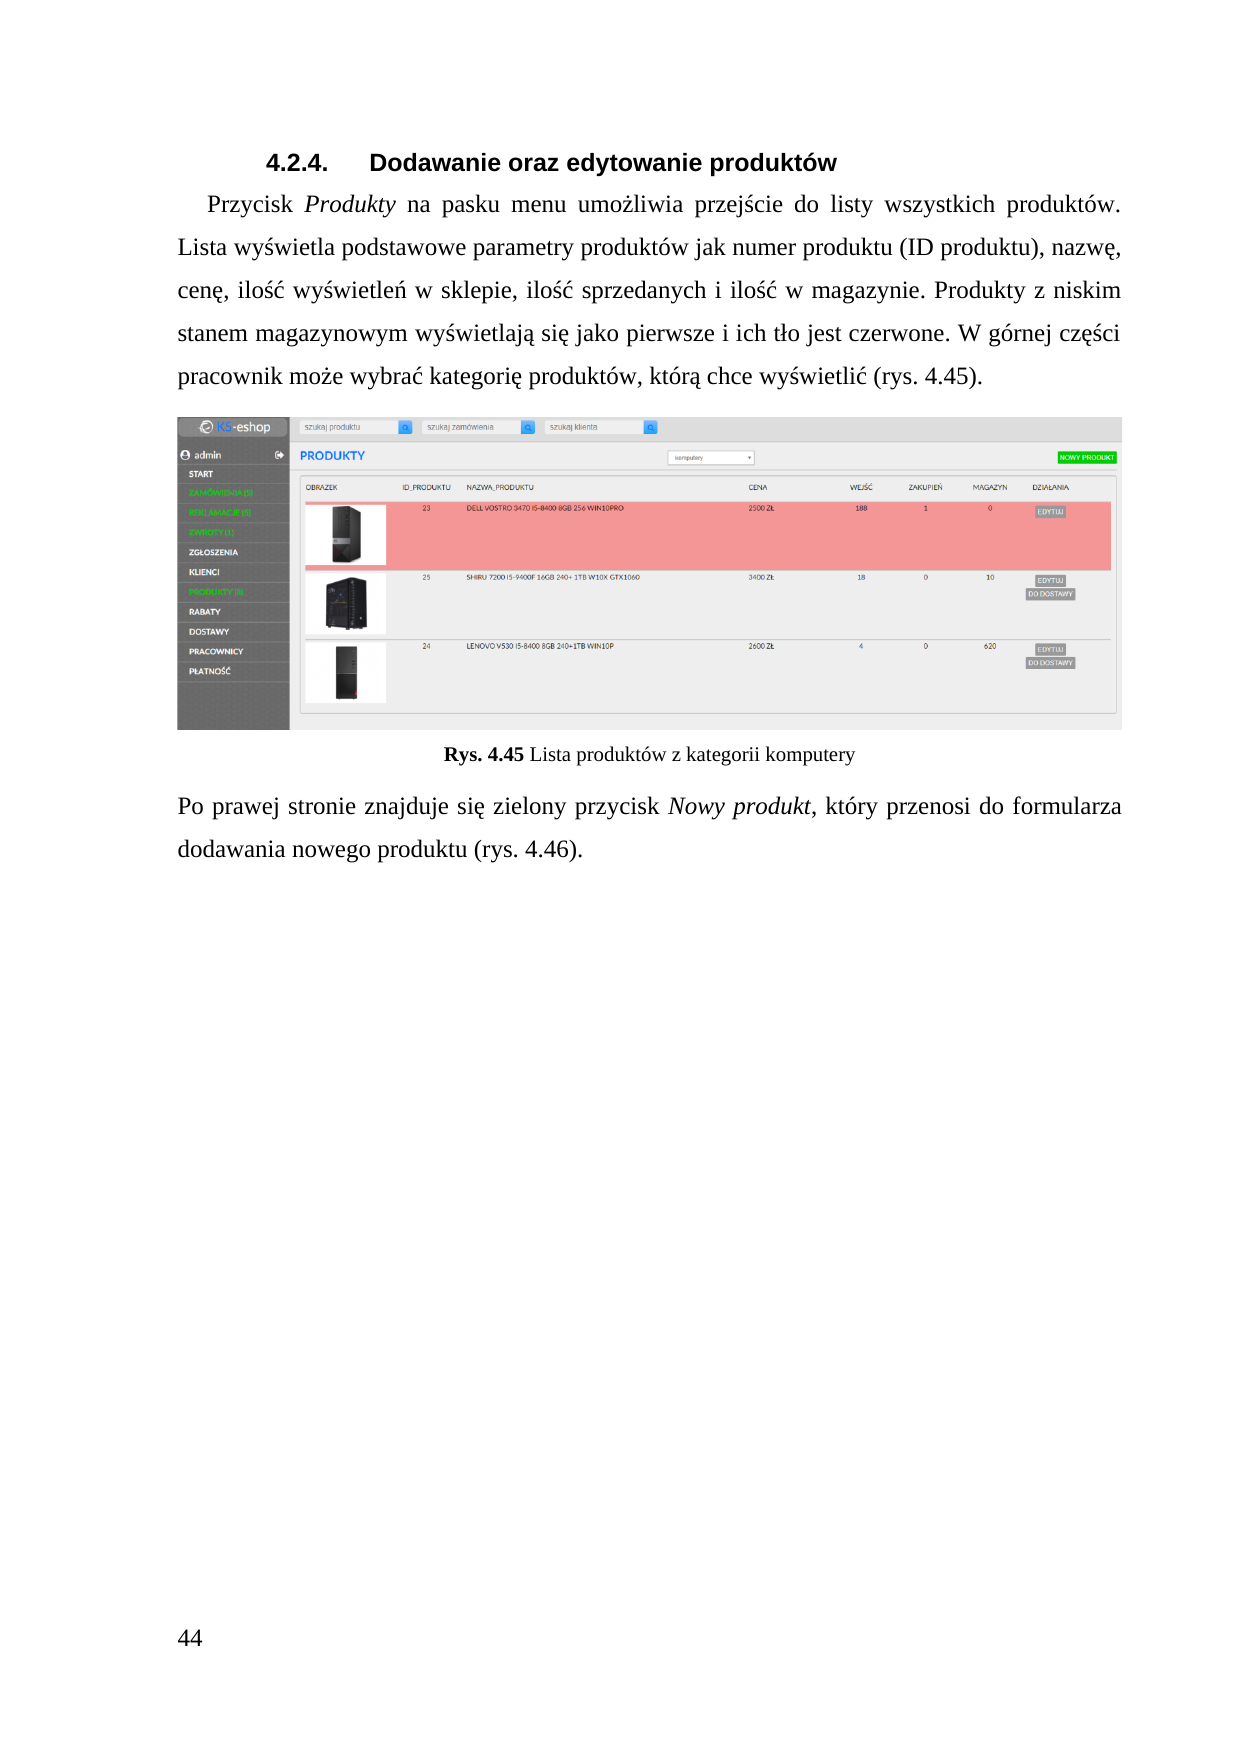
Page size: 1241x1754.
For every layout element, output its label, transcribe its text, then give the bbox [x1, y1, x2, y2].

text Przycisk Produkty na pasku menu umożliwia przejście do listy wszystkich produktów. Lista wyświetla podstawowe parametry produktów jak numer produktu (ID produktu), nazwę, cenę, ilość wyświetleń w sklepie, ilość sprzedanych i ilość w magazynie. Produkty z niskim stanem magazynowym wyświetlają się jako pierwsze i ich tło jest czerwone. W górnej części pracownik może wybrać kategorię produktów, którą chce wyświetlić (rys. 4.45). [177, 189, 1122, 390]
text Rys. 4.45 Lista produktów z kategorii komputery [177, 742, 1122, 766]
text Po prawej stronie znajduje się zielony przycisk Nowy produkt, który przenosi do formularza dodawania nowego produktu (rys. 4.46). [177, 791, 1122, 863]
picture [177, 417, 1123, 730]
subtitle Dodawanie oraz edytowanie produktów [266, 148, 1122, 176]
